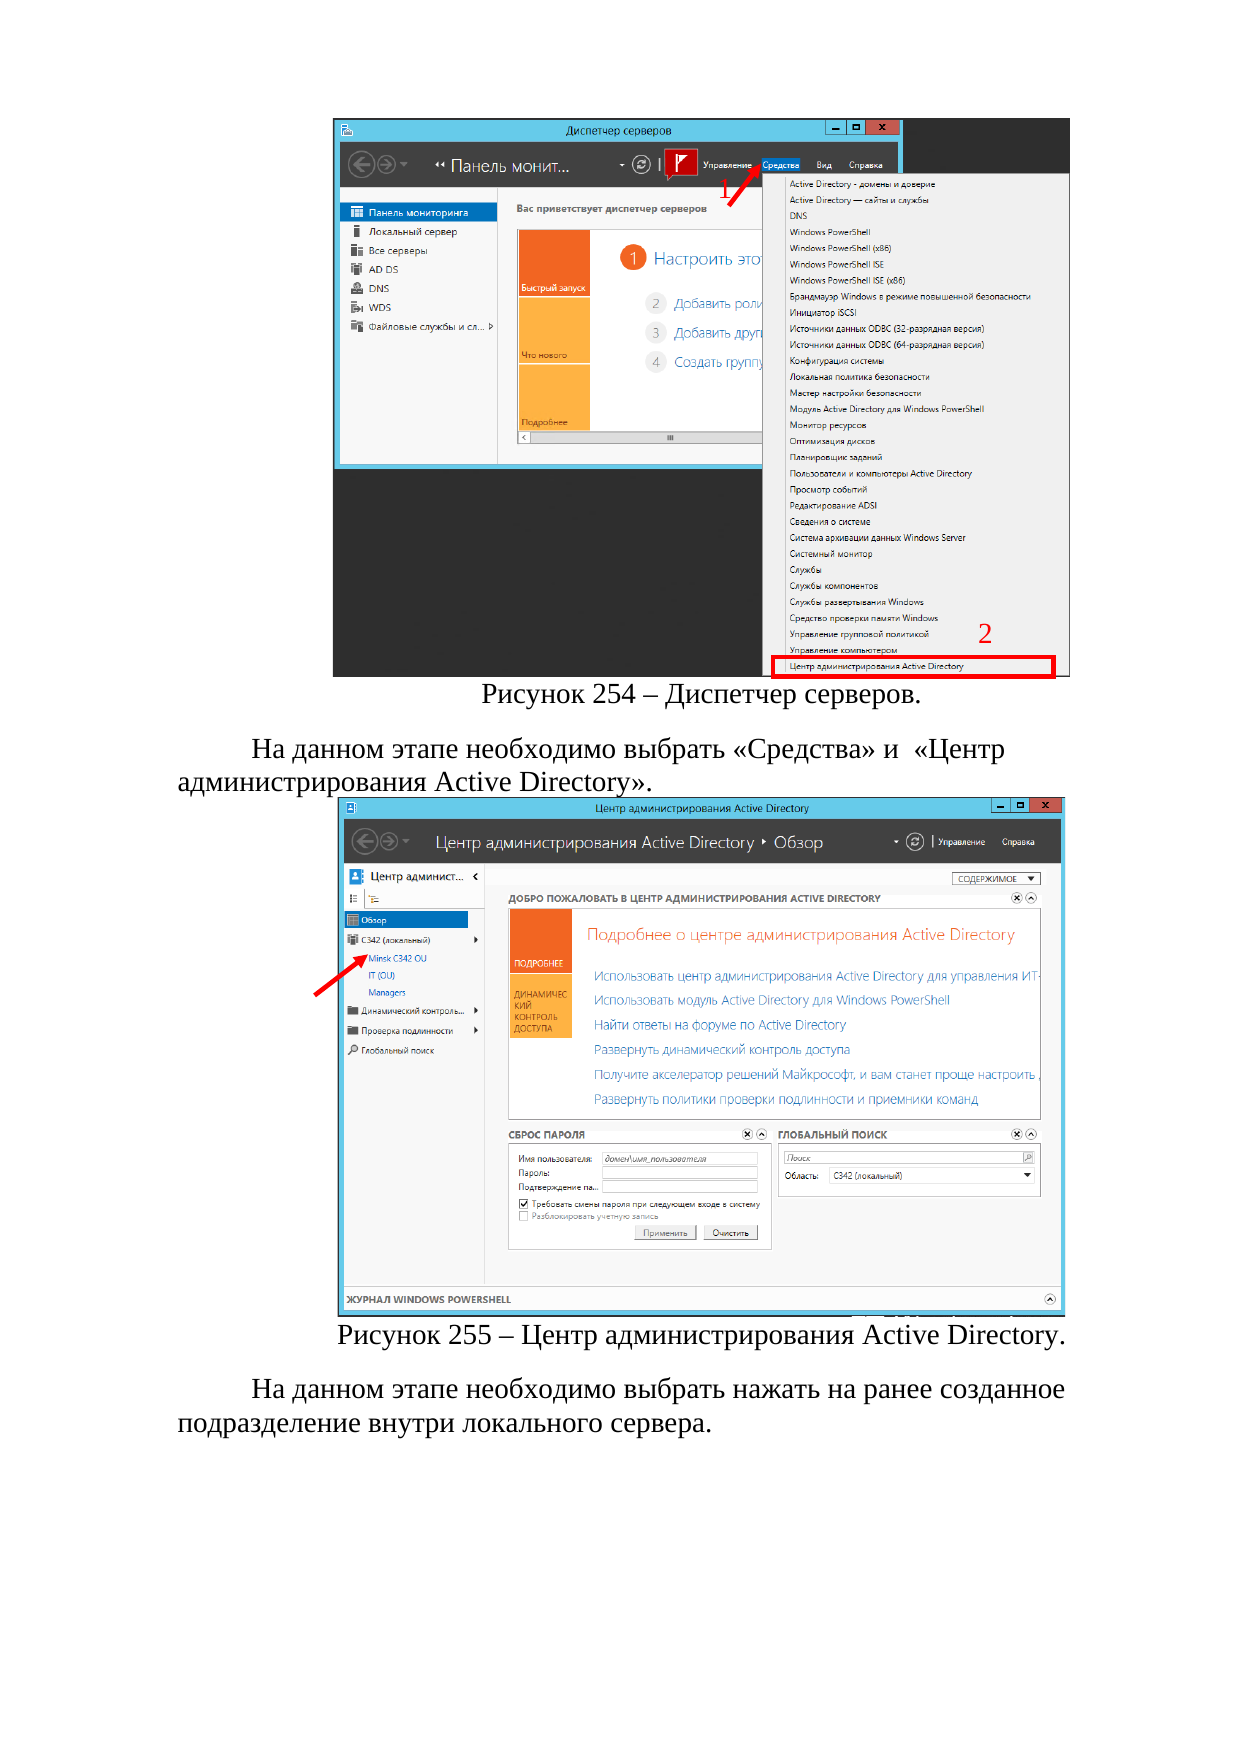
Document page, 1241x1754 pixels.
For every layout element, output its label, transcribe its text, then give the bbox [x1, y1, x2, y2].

text На данном этапе необходимо выбрать нажать на ранее созданное подразделение внутри локального сервера. [177, 1371, 1152, 1438]
picture [775, 659, 1051, 674]
text На данном этапе необходимо выбрать «Средства» и «Центр администрирования Active Directory». [177, 731, 1152, 798]
picture [337, 797, 1066, 1317]
picture [332, 118, 1070, 677]
